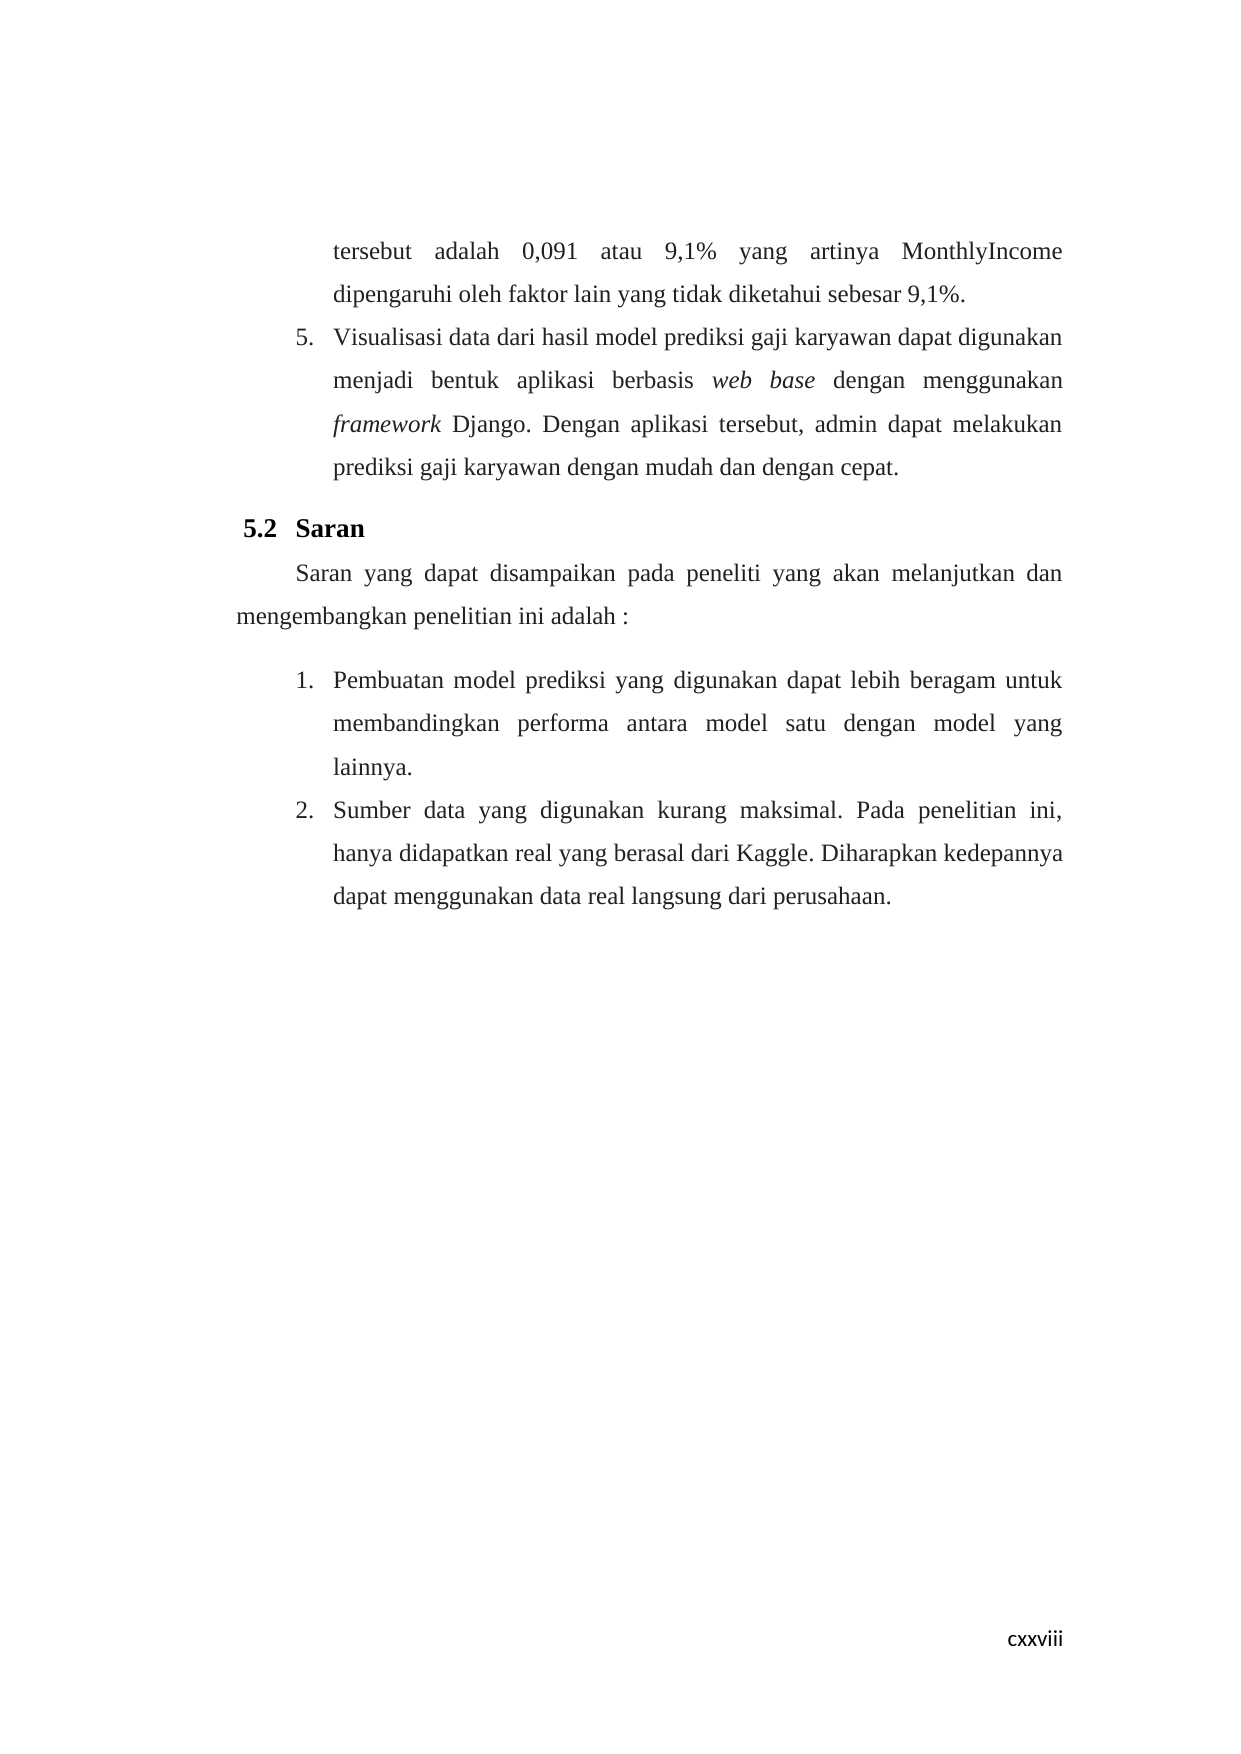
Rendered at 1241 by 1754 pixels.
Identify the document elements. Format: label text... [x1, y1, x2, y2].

list Visualisasi data dari hasil model prediksi gaji karyawan dapat digunakan menjadi bentuk aplikasi berbasis web base dengan menggunakan framework Django. Dengan aplikasi tersebut, admin dapat melakukan prediksi gaji karyawan dengan mudah dan dengan cepat. [295, 322, 1063, 481]
list Pembuatan model prediksi yang digunakan dapat lebih beragam untuk membandingkan performa antara model satu dengan model yang lainnya. [295, 665, 1063, 780]
subtitle Saran [243, 512, 1063, 543]
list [295, 236, 1063, 308]
list Sumber data yang digunakan kurang maksimal. Pada penelitian ini, hanya didapatkan real yang berasal dari Kaggle. Diharapkan kedepannya dapat menggunakan data real langsung dari perusahaan. [295, 795, 1063, 910]
text Saran yang dapat disampaikan pada peneliti yang akan melanjutkan dan mengembangkan penelitian ini adalah : [236, 558, 1063, 630]
